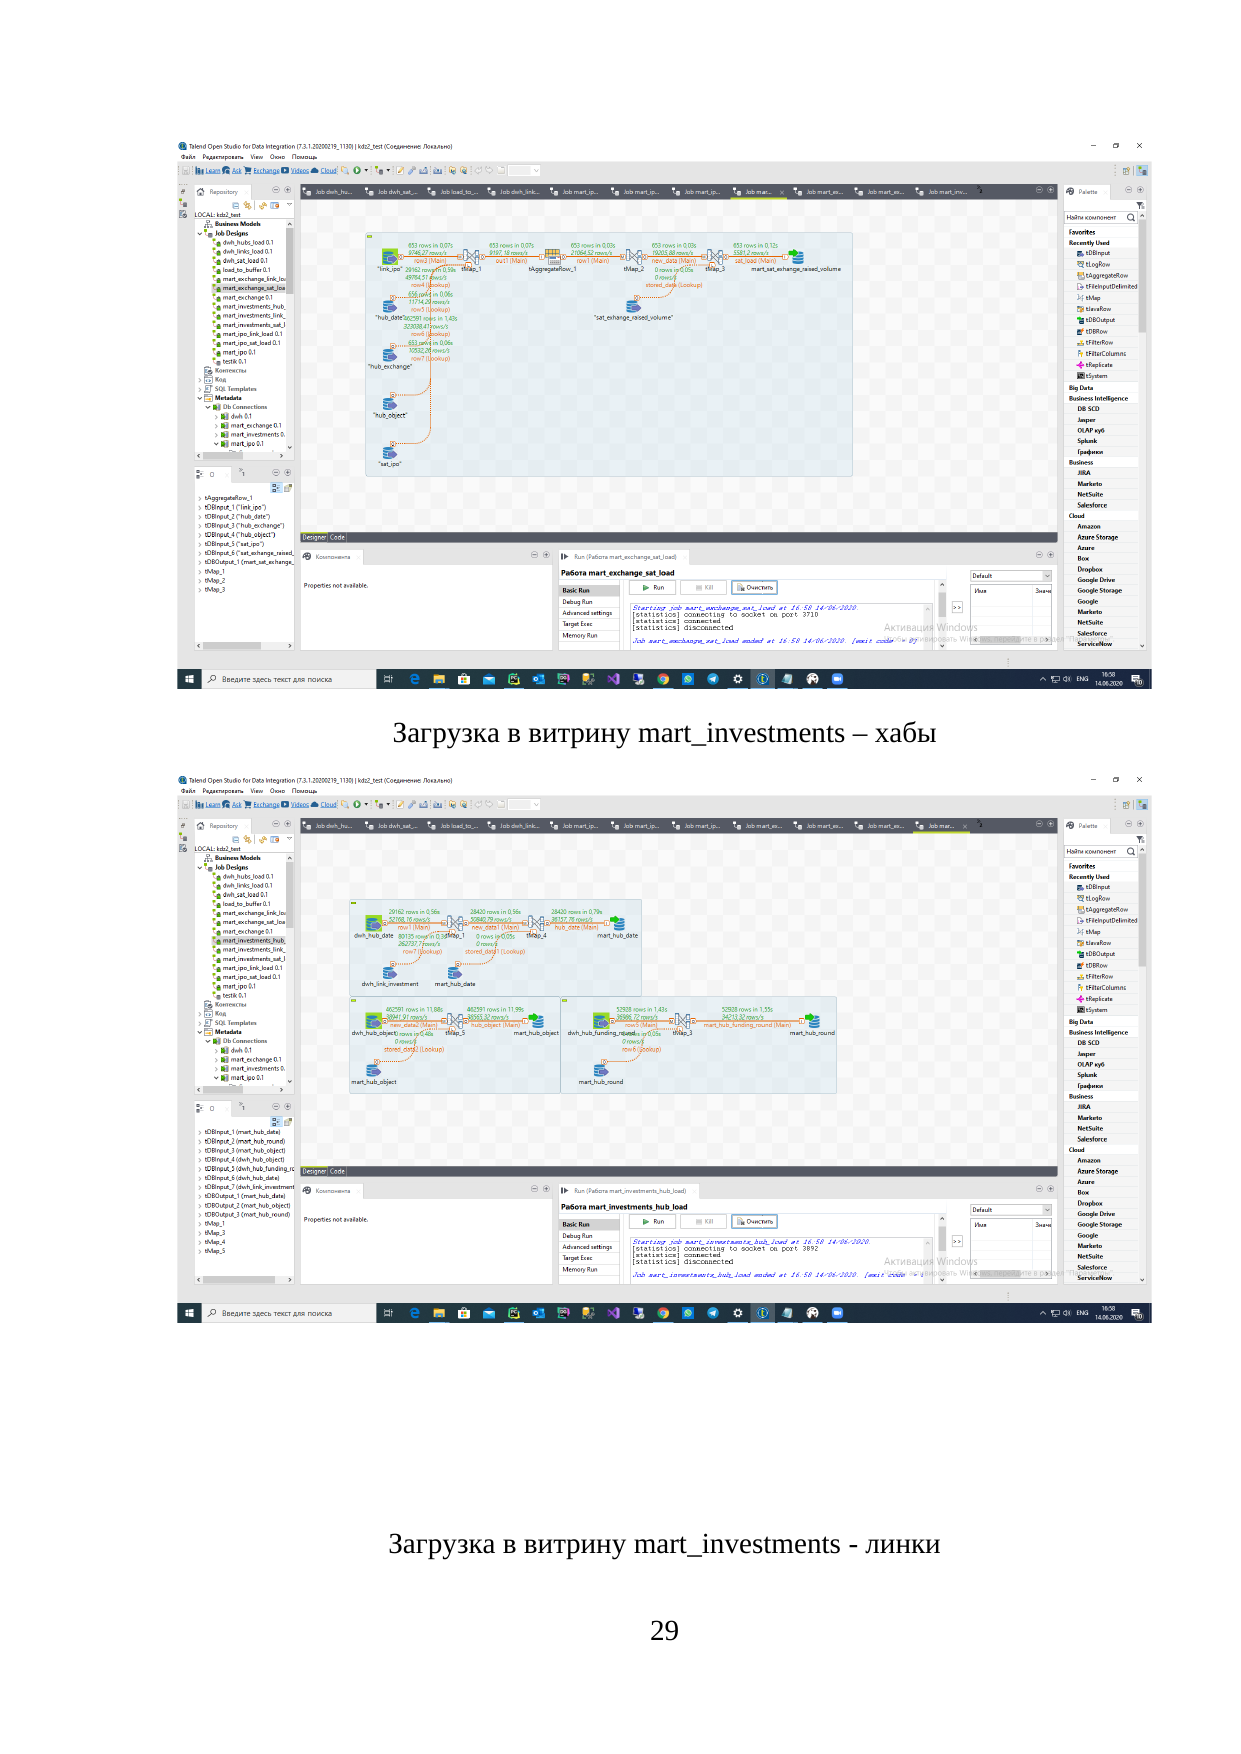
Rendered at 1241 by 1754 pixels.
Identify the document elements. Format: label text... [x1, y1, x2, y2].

picture [177, 141, 1152, 689]
text Загрузка в витрину mart_investments - линки [177, 1526, 1152, 1560]
picture [177, 774, 1152, 1323]
text Загрузка в витрину mart_investments – хабы [177, 715, 1152, 748]
